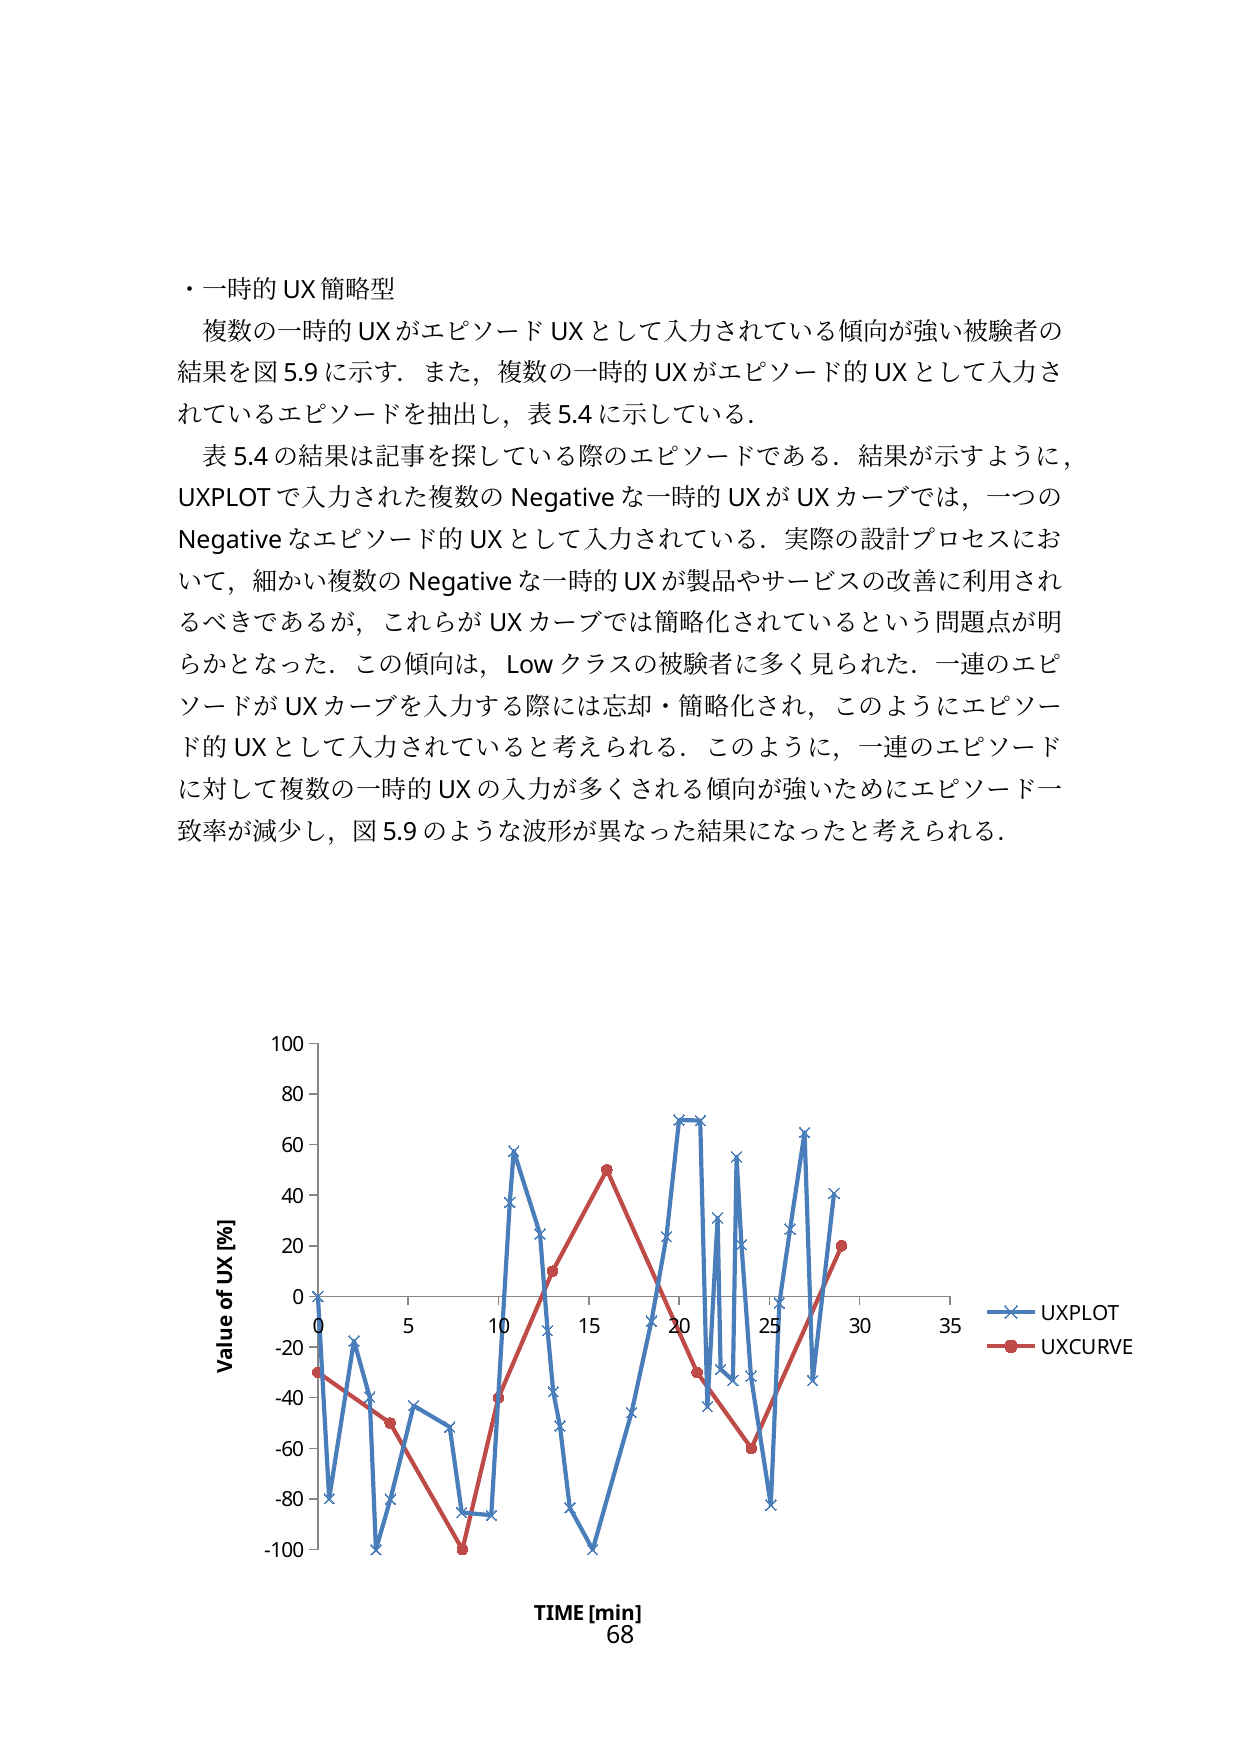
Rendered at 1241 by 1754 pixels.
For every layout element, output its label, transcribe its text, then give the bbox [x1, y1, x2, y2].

text ・一時的UX簡略型 [177, 267, 1063, 308]
text 複数の一時的UXがエピソードUXとして入力されている傾向が強い被験者の結果を図5.9に示す．また，複数の一時的UXがエピソード的UXとして入力されているエピソードを抽出し，表5.4に示している． [177, 308, 1063, 433]
text 表5.4の結果は記事を探している際のエピソードである．結果が示すように，UXPLOTで入力された複数のNegativeな一時的UXがUXカーブでは，一つのNegativeなエピソード的UXとして入力されている．実際の設計プロセスにおいて，細かい複数のNegativeな一時的UXが製品やサービスの改善に利用されるべきであるが，これらがUXカーブでは簡略化されているという問題点が明らかとなった．この傾向は，Lowクラスの被験者に多く見られた．一連のエピソードがUXカーブを入力する際には忘却・簡略化され，このようにエピソード的UXとして入力されていると考えられる．このように，一連のエピソードに対して複数の一時的UXの入力が多くされる傾向が強いためにエピソード一致率が減少し，図5.9のような波形が異なった結果になったと考えられる． [177, 433, 1063, 850]
